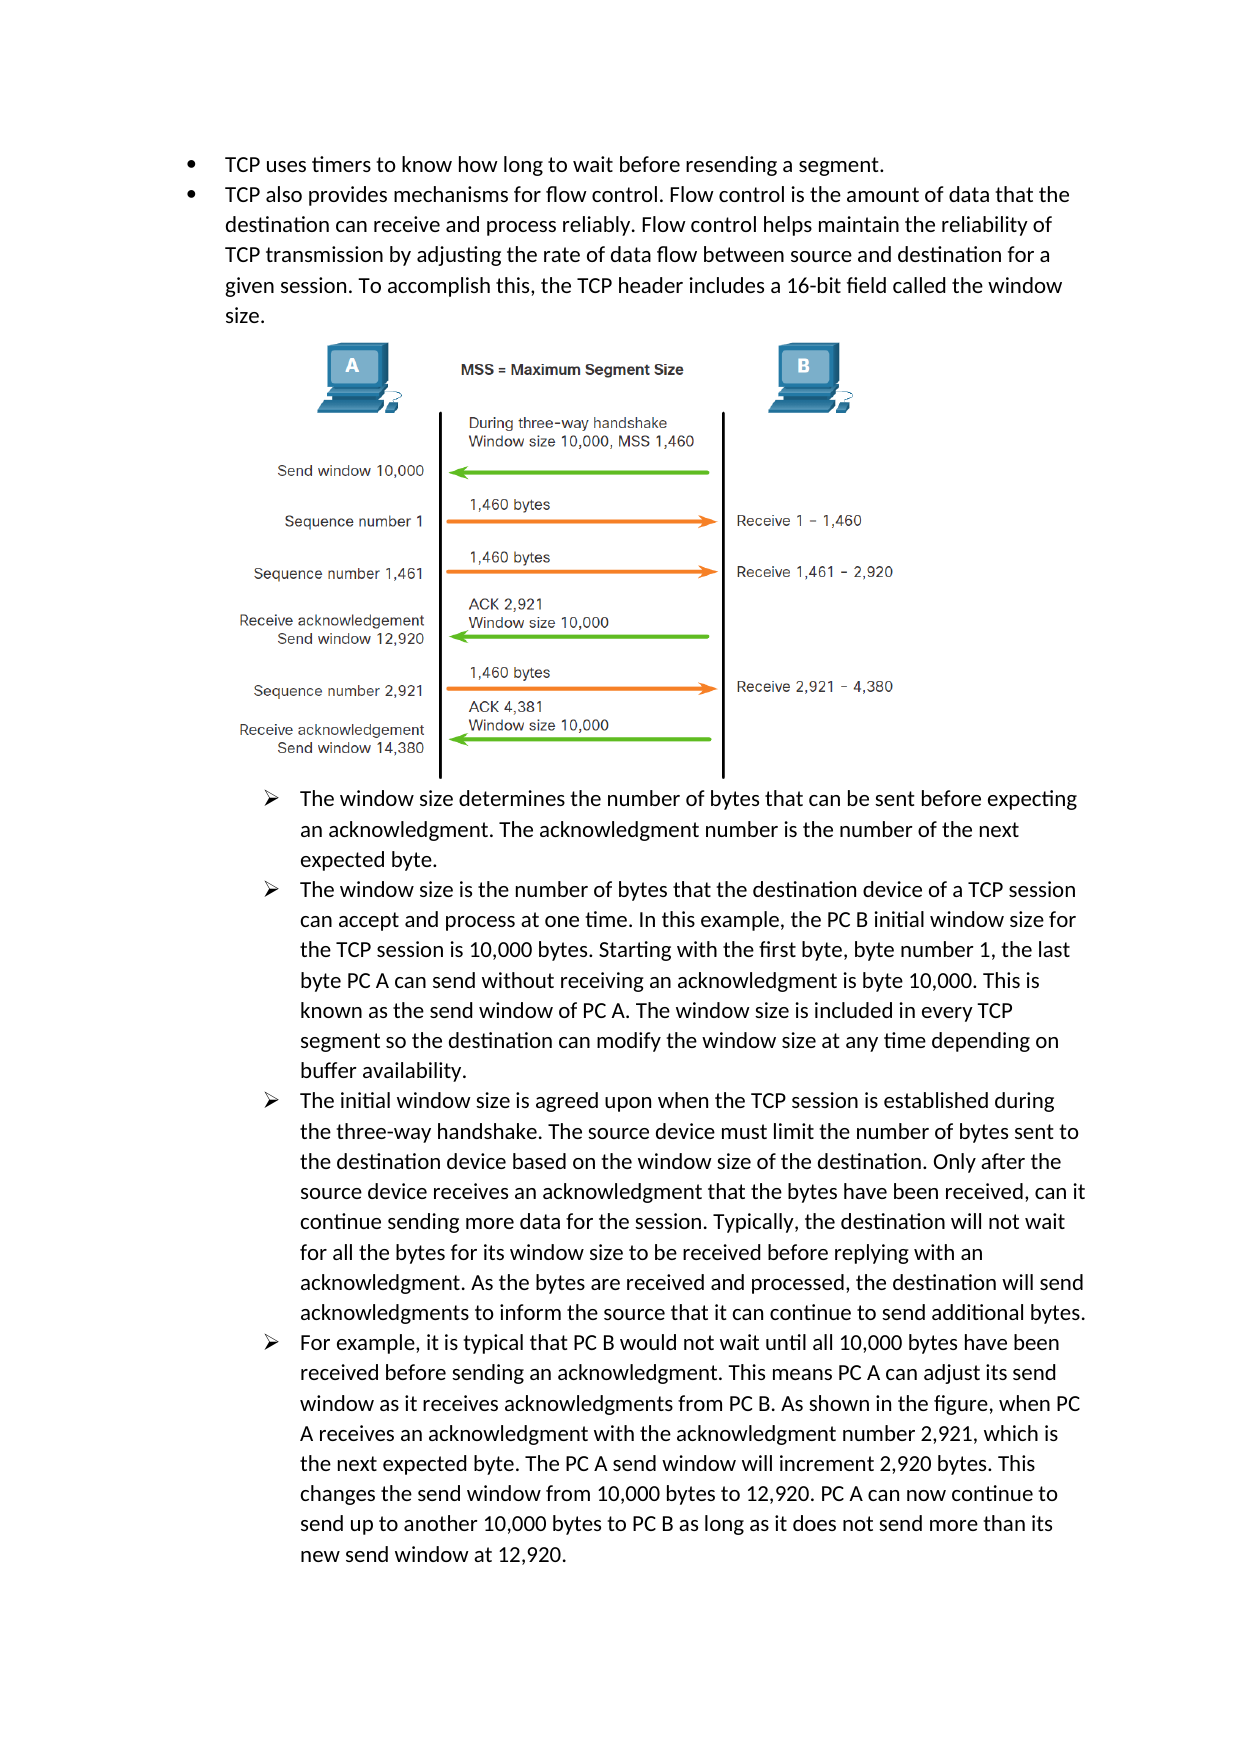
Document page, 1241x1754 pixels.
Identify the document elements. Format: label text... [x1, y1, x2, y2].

list TCP also provides mechanisms for flow control. Flow control is the amount of data that the destination can receive and process reliably. Flow control helps maintain the reliability of TCP transmission by adjusting the rate of data flow between source and destination for a given session. To accomplish this, the TCP header includes a 16-bit field called the window size. [187, 180, 1090, 329]
list The window size is the number of bytes that the destination device of a TCP session can accept and process at one time. In this example, the PC B initial window size for the TCP session is 10,000 bytes. Starting with the first byte, byte number 1, the last byte PC A can send without receiving an acknowledgment is byte 10,000. This is known as the send window of PC A. The window size is included in every TCP segment so the destination can modify the window size at any time depending on buffer availability. [262, 875, 1090, 1084]
list The initial window size is agreed upon when the TCP session is established during the three-way handshake. The source device must limit the number of bytes sent to the destination device based on the window size of the destination. Only after the source device receives an acknowledgment that the bytes have been received, can it continue sending more data for the session. Typically, the destination will not wait for all the bytes for its window size to be received before replying with an acknowledgment. As the bytes are received and processed, the destination will send acknowledgments to inform the source that it can continue to send additional bytes. [262, 1087, 1090, 1326]
list TCP uses timers to know how long to wait before resending a segment. [187, 150, 1090, 178]
list For example, it is typical that PC B would not wait until all 10,000 bytes have been received before sending an acknowledgment. This means PC A can adjust its send window as it receives acknowledgments from PC B. As shown in the figure, when PC A receives an acknowledgment with the acknowledgment number 2,921, which is the next expected byte. The PC A send window will increment 2,920 bytes. This changes the send window from 10,000 bytes to 12,920. PC A can now continue to send up to another 10,000 bytes to PC B as long as it does not send more than its new send window at 12,920. [262, 1328, 1090, 1568]
picture [225, 331, 929, 783]
list The window size determines the number of bytes that can be sent before expecting an acknowledgment. The acknowledgment number is the number of the next expected byte. [262, 784, 1090, 873]
